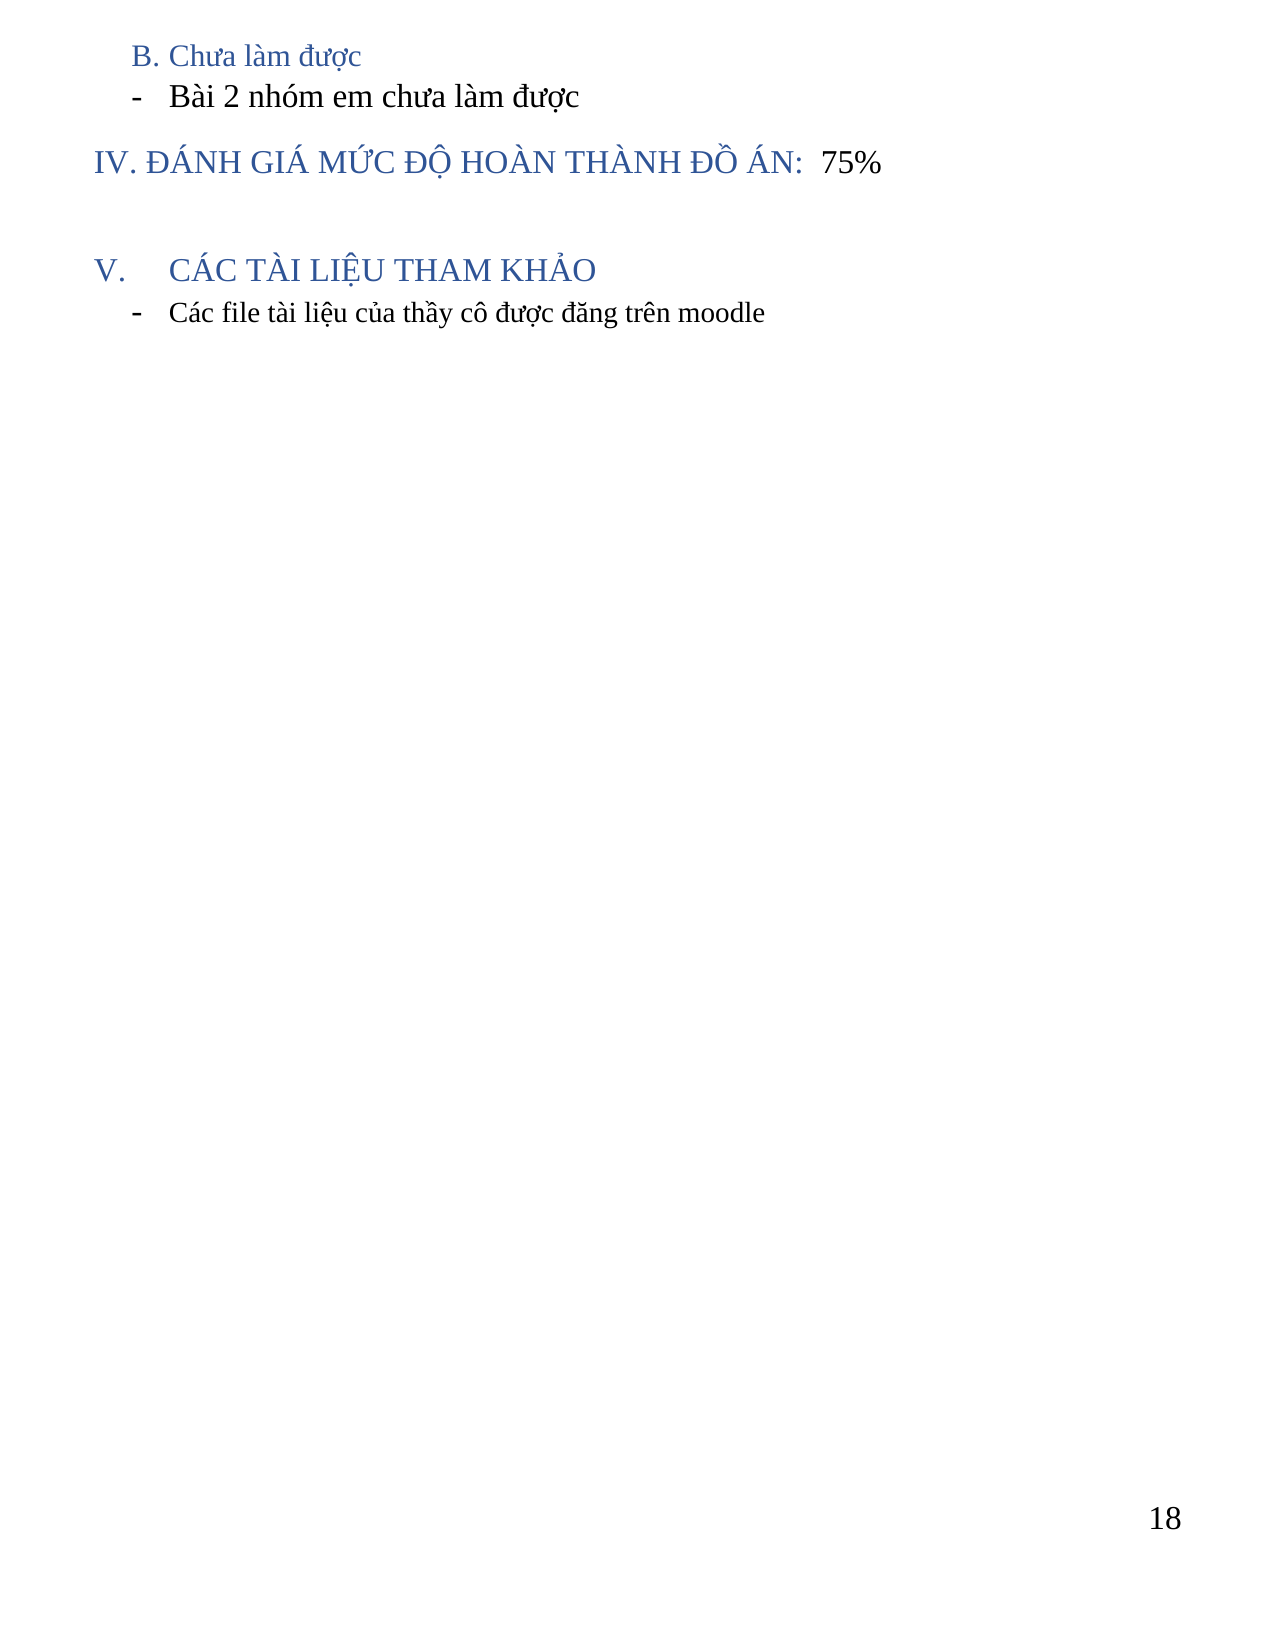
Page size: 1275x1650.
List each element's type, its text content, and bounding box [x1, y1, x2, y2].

subtitle IV. ĐÁNH GIÁ MỨC ĐỘ HOÀN THÀNH ĐỒ ÁN: 75% [94, 143, 1181, 181]
list Các file tài liệu của thầy cô được đăng trên moodle [131, 292, 1181, 330]
subtitle CÁC TÀI LIỆU THAM KHẢO [94, 250, 1181, 289]
subtitle Chưa làm được [131, 37, 1181, 73]
list Bài 2 nhóm em chưa làm được [131, 76, 1181, 114]
